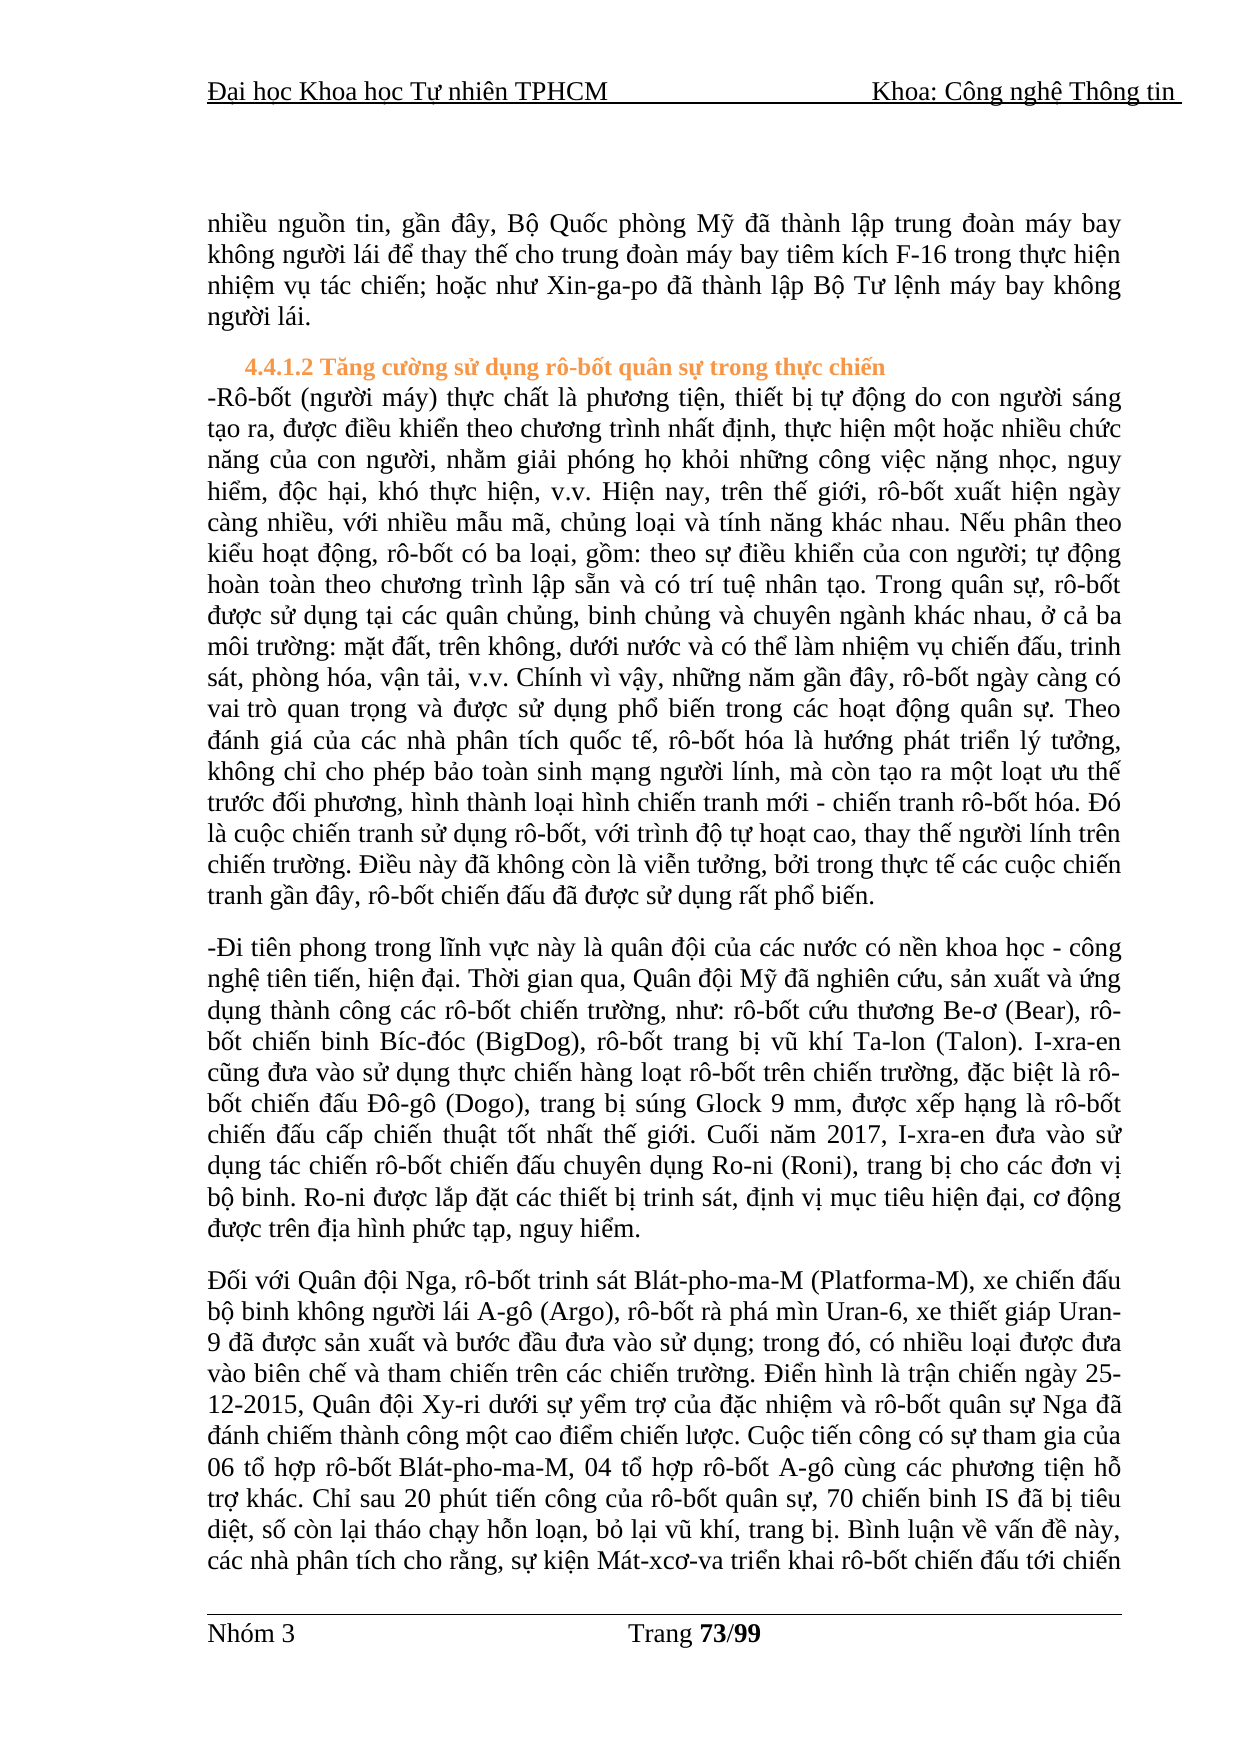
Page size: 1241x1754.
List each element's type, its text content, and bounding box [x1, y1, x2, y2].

text -Rô-bốt (người máy) thực chất là phương tiện, thiết bị tự động do con người sáng tạo ra, được điều khiển theo chương trình nhất định, thực hiện một hoặc nhiều chức năng của con người, nhằm giải phóng họ khỏi những công việc nặng nhọc, nguy hiểm, độc hại, khó thực hiện, v.v. Hiện nay, trên thế giới, rô-bốt xuất hiện ngày càng nhiều, với nhiều mẫu mã, chủng loại và tính năng khác nhau. Nếu phân theo kiểu hoạt động, rô-bốt có ba loại, gồm: theo sự điều khiển của con người; tự động hoàn toàn theo chương trình lập sẵn và có trí tuệ nhân tạo. Trong quân sự, rô-bốt được sử dụng tại các quân chủng, binh chủng và chuyên ngành khác nhau, ở cả ba môi trường: mặt đất, trên không, dưới nước và có thể làm nhiệm vụ chiến đấu, trinh sát, phòng hóa, vận tải, v.v. Chính vì vậy, những năm gần đây, rô-bốt ngày càng có vai trò quan trọng và được sử dụng phổ biến trong các hoạt động quân sự. Theo đánh giá của các nhà phân tích quốc tế, rô-bốt hóa là hướng phát triển lý tưởng, không chỉ cho phép bảo toàn sinh mạng người lính, mà còn tạo ra một loạt ưu thế trước đối phương, hình thành loại hình chiến tranh mới - chiến tranh rô-bốt hóa. Đó là cuộc chiến tranh sử dụng rô-bốt, với trình độ tự hoạt cao, thay thế người lính trên chiến trường. Điều này đã không còn là viễn tưởng, bởi trong thực tế các cuộc chiến tranh gần đây, rô-bốt chiến đấu đã được sử dụng rất phổ biến. [207, 381, 1122, 911]
text -Đi tiên phong trong lĩnh vực này là quân đội của các nước có nền khoa học - công nghệ tiên tiến, hiện đại. Thời gian qua, Quân đội Mỹ đã nghiên cứu, sản xuất và ứng dụng thành công các rô-bốt chiến trường, như: rô-bốt cứu thương Be-ơ (Bear), rô-bốt chiến binh Bíc-đóc (BigDog), rô-bốt trang bị vũ khí Ta-lon (Talon). I-xra-en cũng đưa vào sử dụng thực chiến hàng loạt rô-bốt trên chiến trường, đặc biệt là rô-bốt chiến đấu Đô-gô (Dogo), trang bị súng Glock 9 mm, được xếp hạng là rô-bốt chiến đấu cấp chiến thuật tốt nhất thế giới. Cuối năm 2017, I-xra-en đưa vào sử dụng tác chiến rô-bốt chiến đấu chuyên dụng Ro-ni (Roni), trang bị cho các đơn vị bộ binh. Ro-ni được lắp đặt các thiết bị trinh sát, định vị mục tiêu hiện đại, cơ động được trên địa hình phức tạp, nguy hiểm. [207, 931, 1122, 1243]
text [207, 1264, 1122, 1575]
subtitle 4.4.1.2 Tăng cường sử dụng rô-bốt quân sự trong thực chiến [244, 352, 1122, 381]
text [207, 207, 1122, 332]
